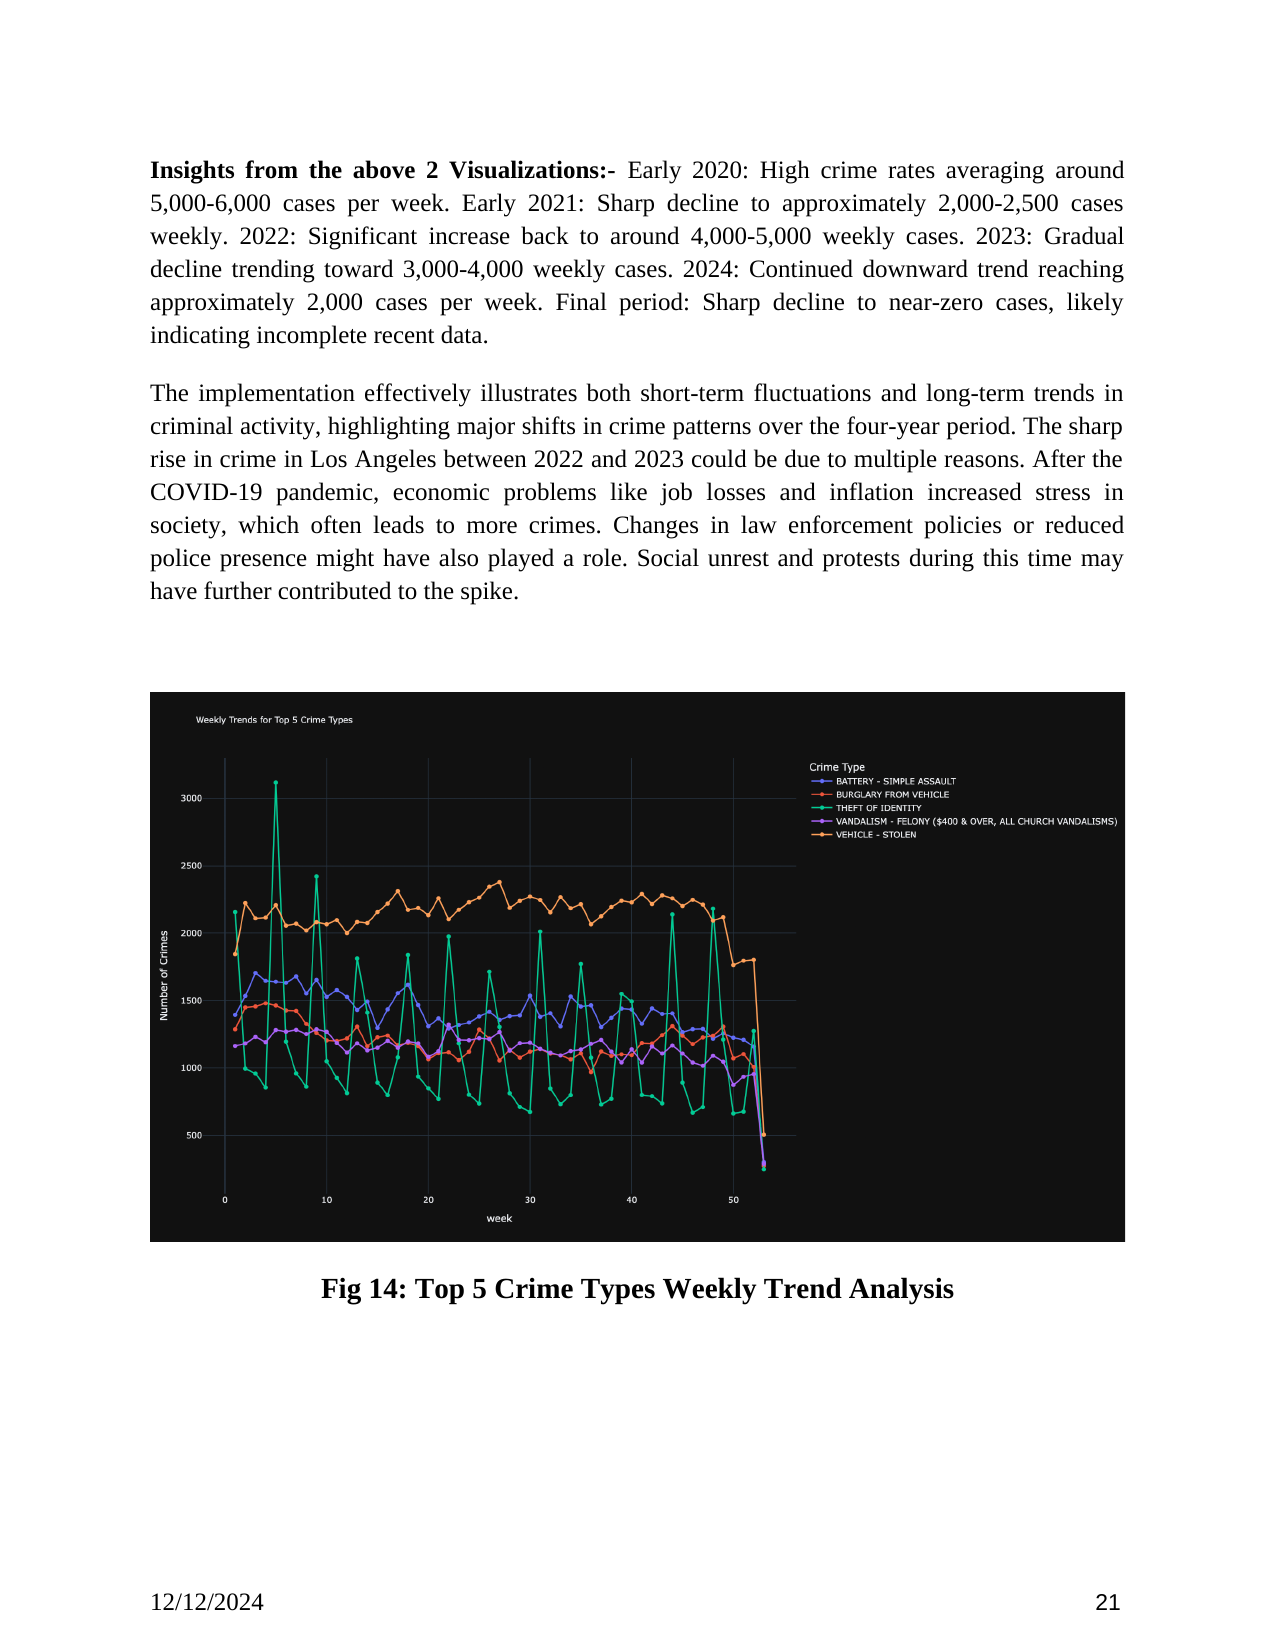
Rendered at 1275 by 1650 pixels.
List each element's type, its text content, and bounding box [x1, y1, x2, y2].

picture [150, 692, 1125, 1242]
text Insights from the above 2 Visualizations:- Early 2020: High crime rates averaging around 5,000-6,000 cases per week. Early 2021: Sharp decline to approximately 2,000-2,500 cases weekly. 2022: Significant increase back to around 4,000-5,000 weekly cases. 2023: Gradual decline trending toward 3,000-4,000 weekly cases. 2024: Continued downward trend reaching approximately 2,000 cases per week. Final period: Sharp decline to near-zero cases, likely indicating incomplete recent data. [150, 155, 1125, 348]
text The implementation effectively illustrates both short-term fluctuations and long-term trends in criminal activity, highlighting major shifts in crime patterns over the four-year period. The sharp rise in crime in Los Angeles between 2022 and 2023 could be due to multiple reasons. After the COVID-19 pandemic, economic problems like job losses and inflation increased stress in society, which often leads to more crimes. Changes in law enforcement policies or reduced police presence might have also played a role. Social unrest and protests during this time may have further contributed to the spike. [150, 378, 1125, 605]
text Fig 14: Top 5 Crime Types Weekly Trend Analysis [150, 1271, 1125, 1304]
